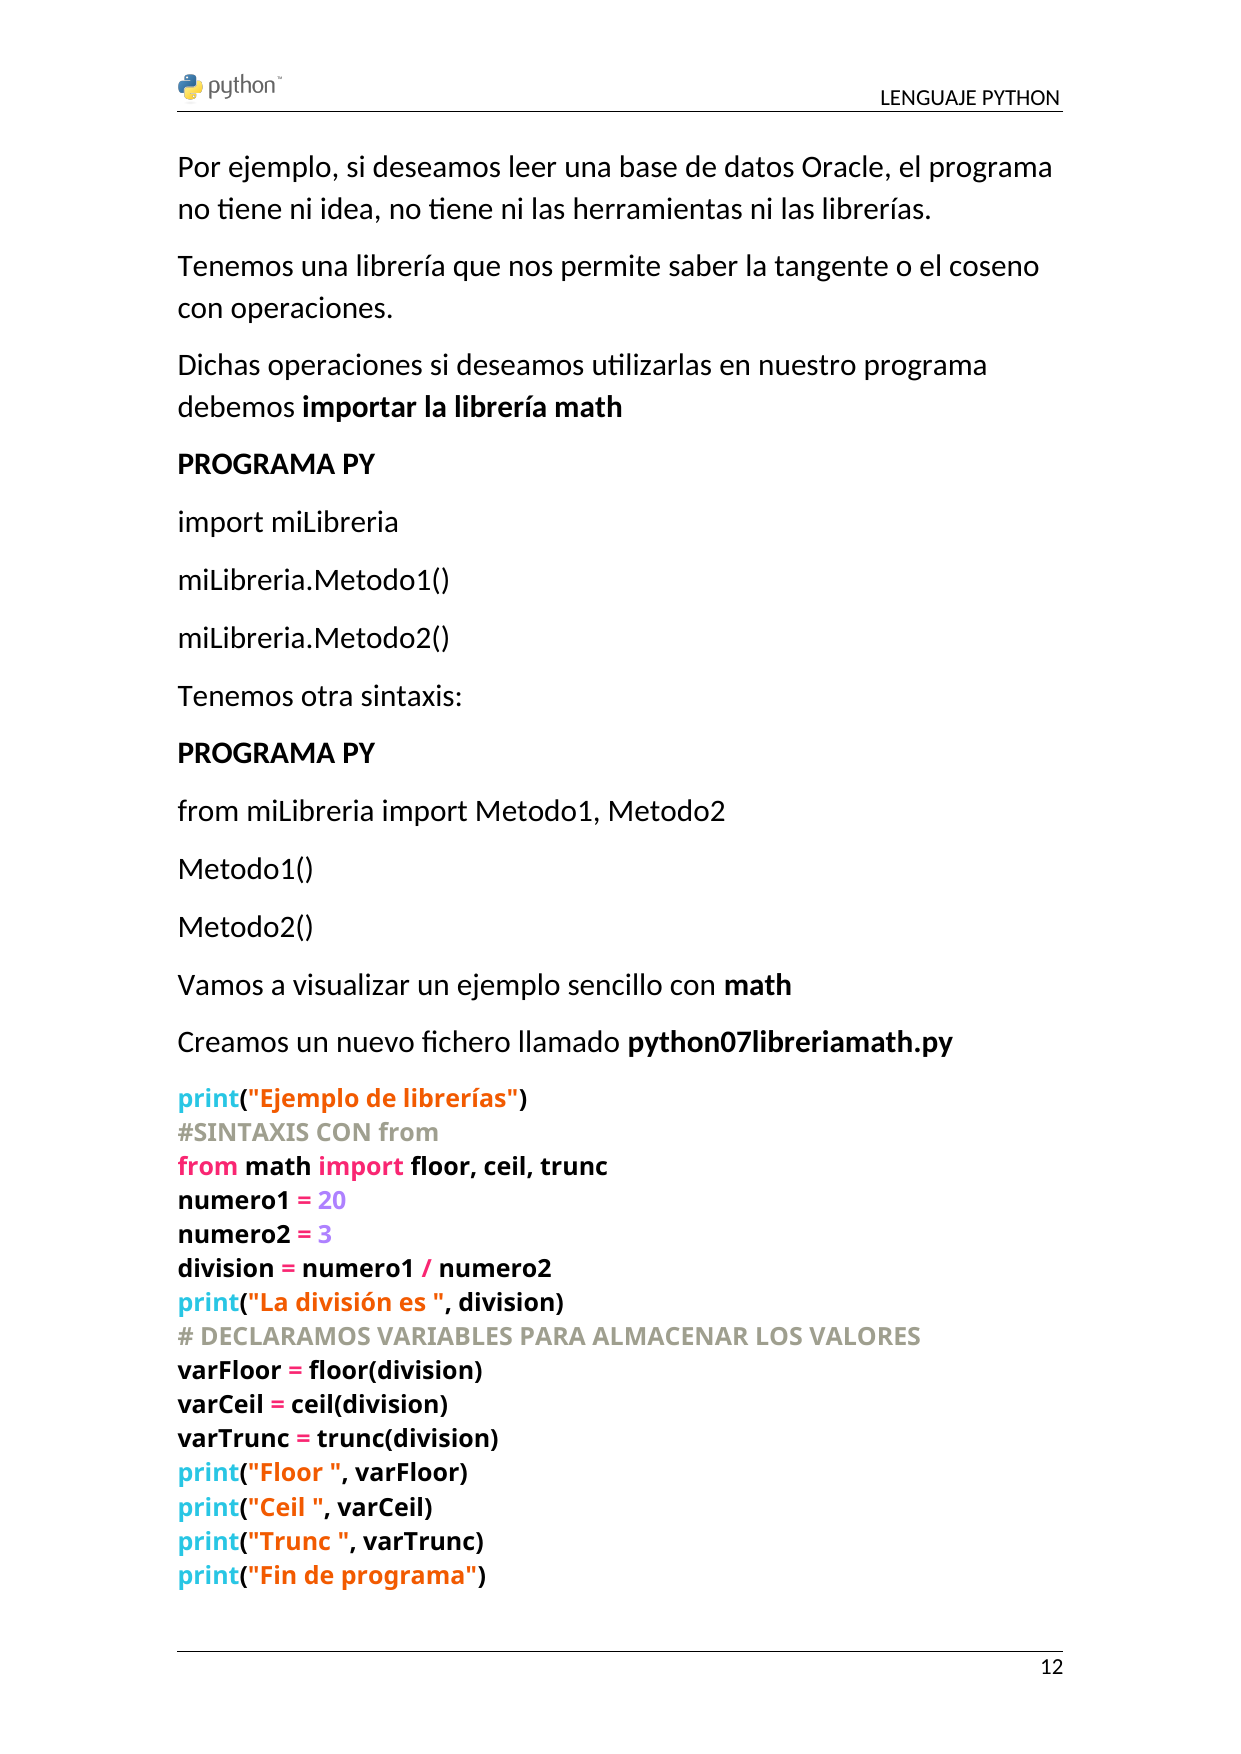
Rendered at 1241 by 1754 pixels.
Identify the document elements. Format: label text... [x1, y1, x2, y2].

text varTrunc = trunc(division) [177, 1421, 1063, 1455]
text division = numero1 / numero2 [177, 1251, 1063, 1285]
text Metodo2() [177, 907, 1063, 945]
text from miLibreria import Metodo1, Metodo2 [177, 791, 1063, 829]
text numero2 = 3 [177, 1217, 1063, 1251]
text Dichas operaciones si deseamos utilizarlas en nuestro programa debemos importar la librería math [177, 346, 1063, 425]
text Tenemos una librería que nos permite saber la tangente o el coseno con operaciones. [177, 247, 1063, 326]
text miLibreria.Metodo1() [177, 560, 1063, 598]
text #SINTAXIS CON from [177, 1114, 1063, 1148]
text print("Trunc ", varTrunc) [177, 1523, 1063, 1557]
text # DECLARAMOS VARIABLES PARA ALMACENAR LOS VALORES [177, 1319, 1063, 1353]
text Por ejemplo, si deseamos leer una base de datos Oracle, el programa no tiene ni idea, no tiene ni las herramientas ni las librerías. [177, 148, 1063, 227]
text from math import floor, ceil, trunc [177, 1148, 1063, 1183]
text Metodo1() [177, 849, 1063, 887]
text varFloor = floor(division) [177, 1353, 1063, 1387]
text print("Ejemplo de librerías") [177, 1080, 1063, 1114]
text print("La división es ", division) [177, 1285, 1063, 1319]
text Tenemos otra sintaxis: [177, 676, 1063, 714]
text PROGRAMA PY [177, 733, 1063, 772]
text Creamos un nuevo fichero llamado python07libreriamath.py [177, 1023, 1063, 1061]
text PROGRAMA PY [177, 444, 1063, 483]
text miLibreria.Metodo2() [177, 618, 1063, 656]
text print("Fin de programa") [177, 1557, 1063, 1591]
text varCeil = ceil(division) [177, 1387, 1063, 1421]
text print("Floor ", varFloor) [177, 1455, 1063, 1489]
text Vamos a visualizar un ejemplo sencillo con math [177, 965, 1063, 1003]
text import miLibreria [177, 502, 1063, 540]
text numero1 = 20 [177, 1183, 1063, 1217]
picture [177, 73, 283, 105]
text print("Ceil ", varCeil) [177, 1489, 1063, 1523]
